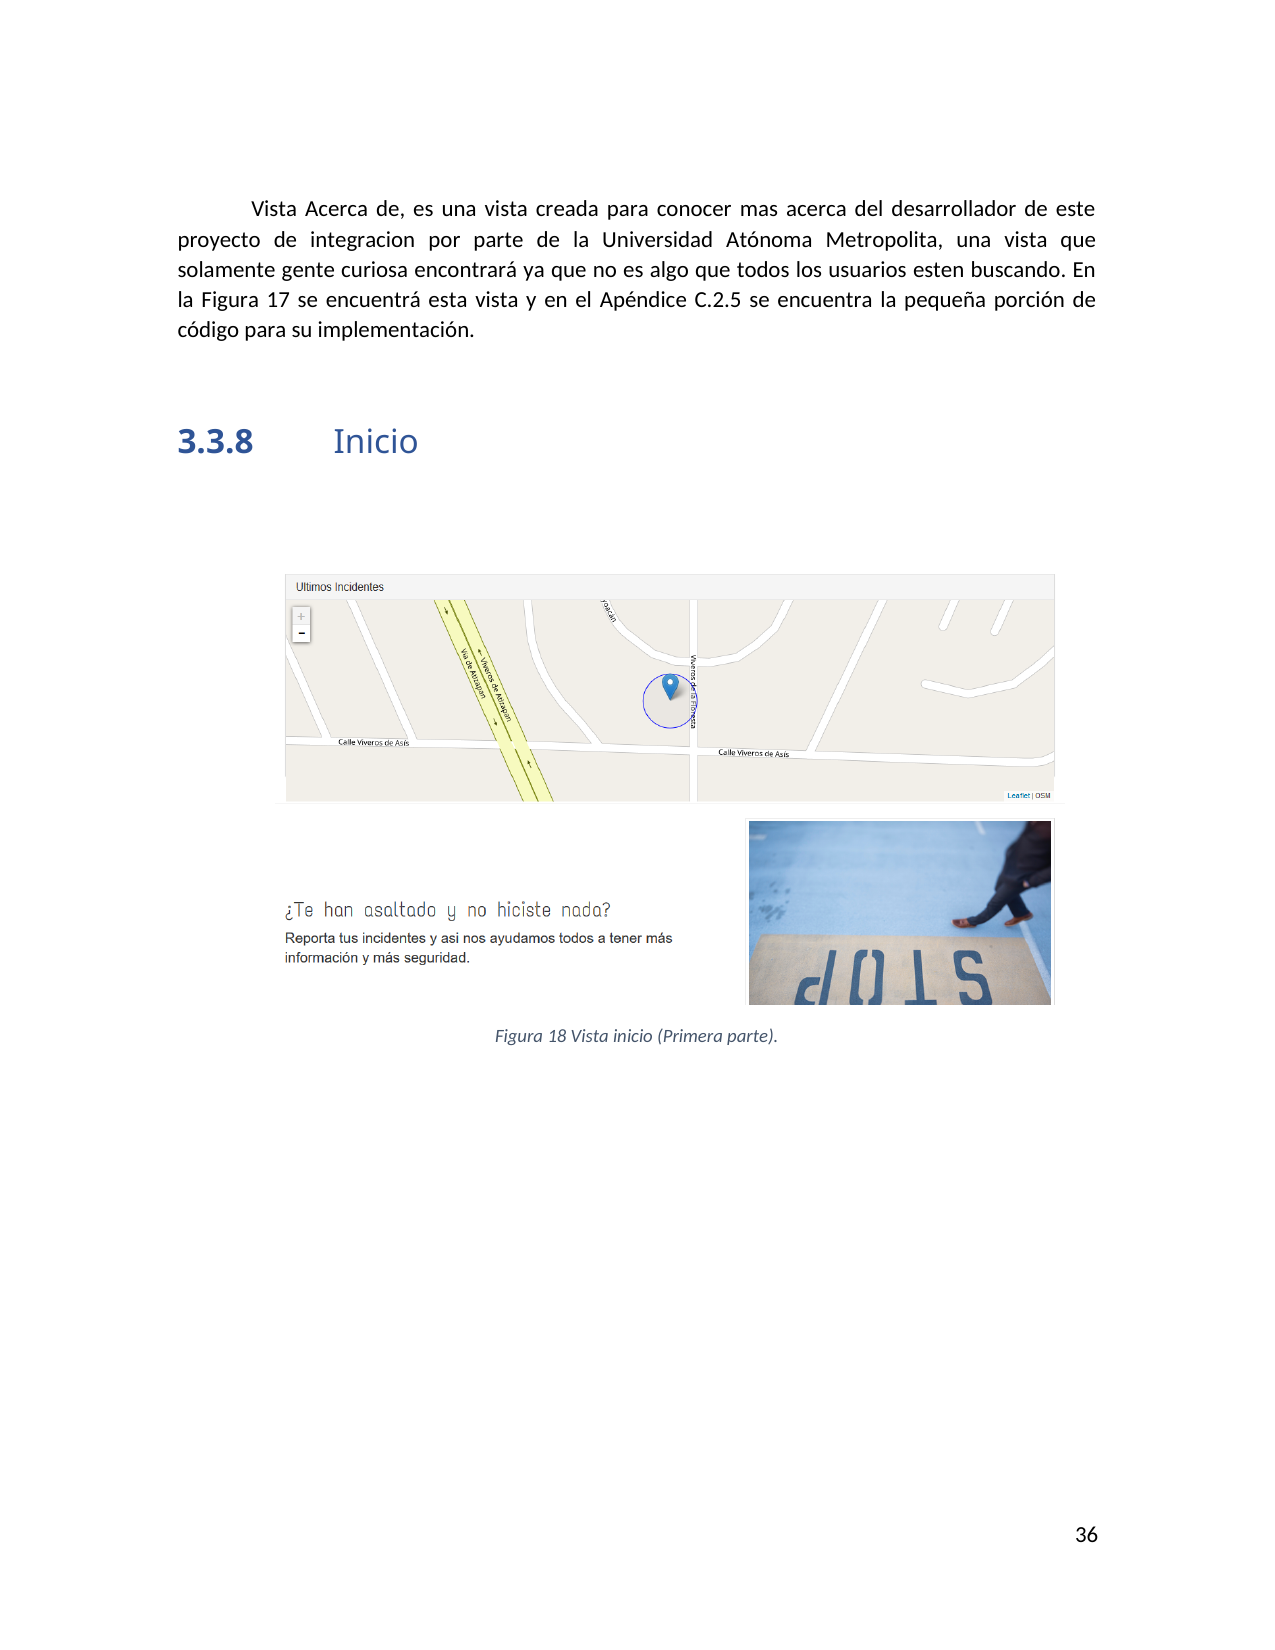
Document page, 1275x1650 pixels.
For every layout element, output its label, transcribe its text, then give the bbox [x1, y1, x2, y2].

text Vista Acerca de, es una vista creada para conocer mas acerca del desarrollador de este proyecto de integracion por parte de la Universidad Atónoma Metropolita, una vista que solamente gente curiosa encontrará ya que no es algo que todos los usuarios esten buscando. En la Figura 17 se encuentrá esta vista y en el Apéndice C.2.5 se encuentra la pequeña porción de código para su implementación. [177, 194, 1098, 343]
subtitle Inicio [177, 417, 1098, 463]
text Figura 18 Vista inicio (Primera parte). [177, 1024, 1098, 1047]
picture [274, 560, 1075, 1005]
